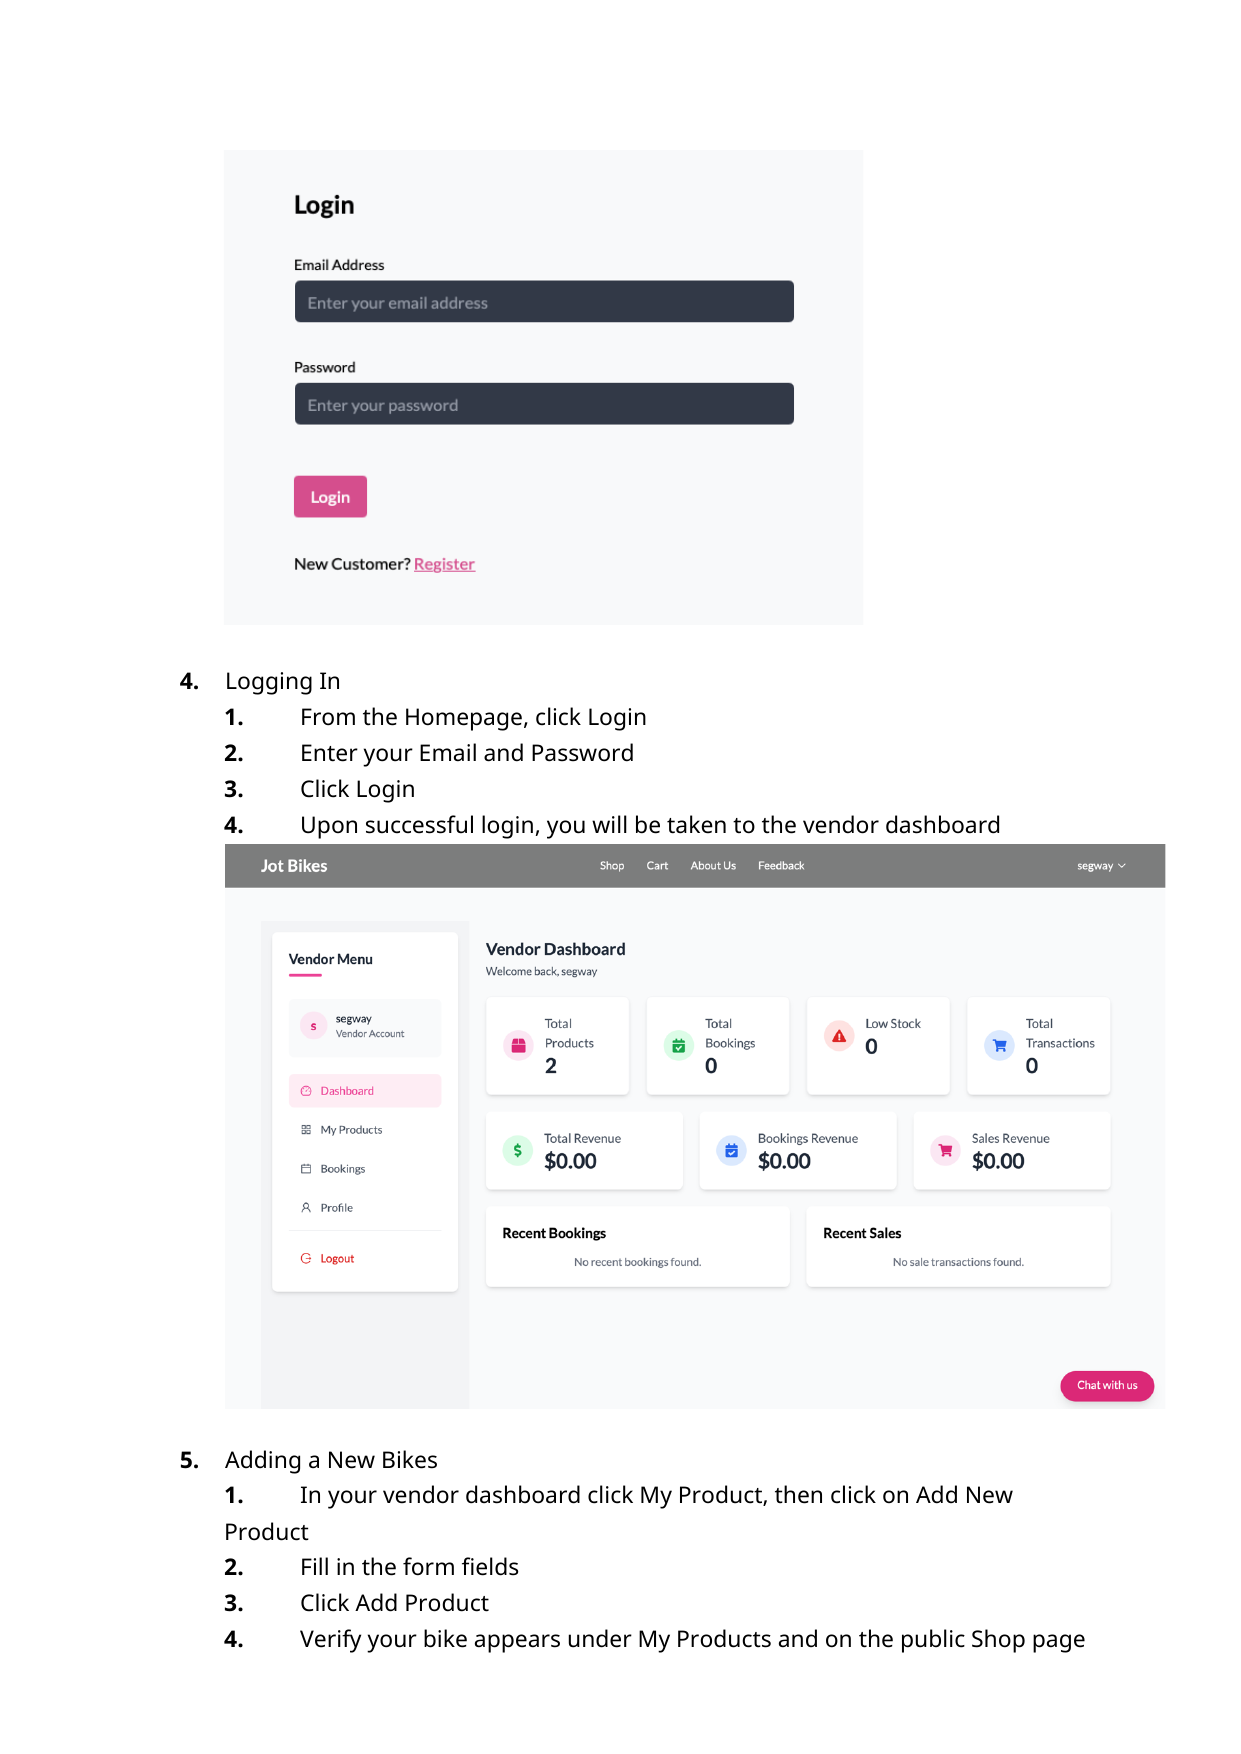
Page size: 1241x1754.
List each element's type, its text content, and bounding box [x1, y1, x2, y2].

picture [223, 150, 864, 625]
list Logging In [179, 665, 1090, 696]
list In your vendor dashboard click My Product, then click on Add New Product [224, 1479, 1090, 1547]
list Enter your Email and Password [224, 737, 1090, 768]
list Fill in the form fields [224, 1551, 1090, 1583]
list Verify your bike appears under My Products and on the public Shop page [224, 1623, 1090, 1654]
list Adding a New Bikes [179, 1443, 1090, 1475]
list Click Login [224, 773, 1090, 804]
list Click Add Product [224, 1587, 1090, 1618]
picture [225, 844, 1166, 1409]
list From the Homepage, click Login [224, 701, 1090, 732]
list Upon successful login, you will be taken to the vendor dashboard [224, 808, 1090, 840]
